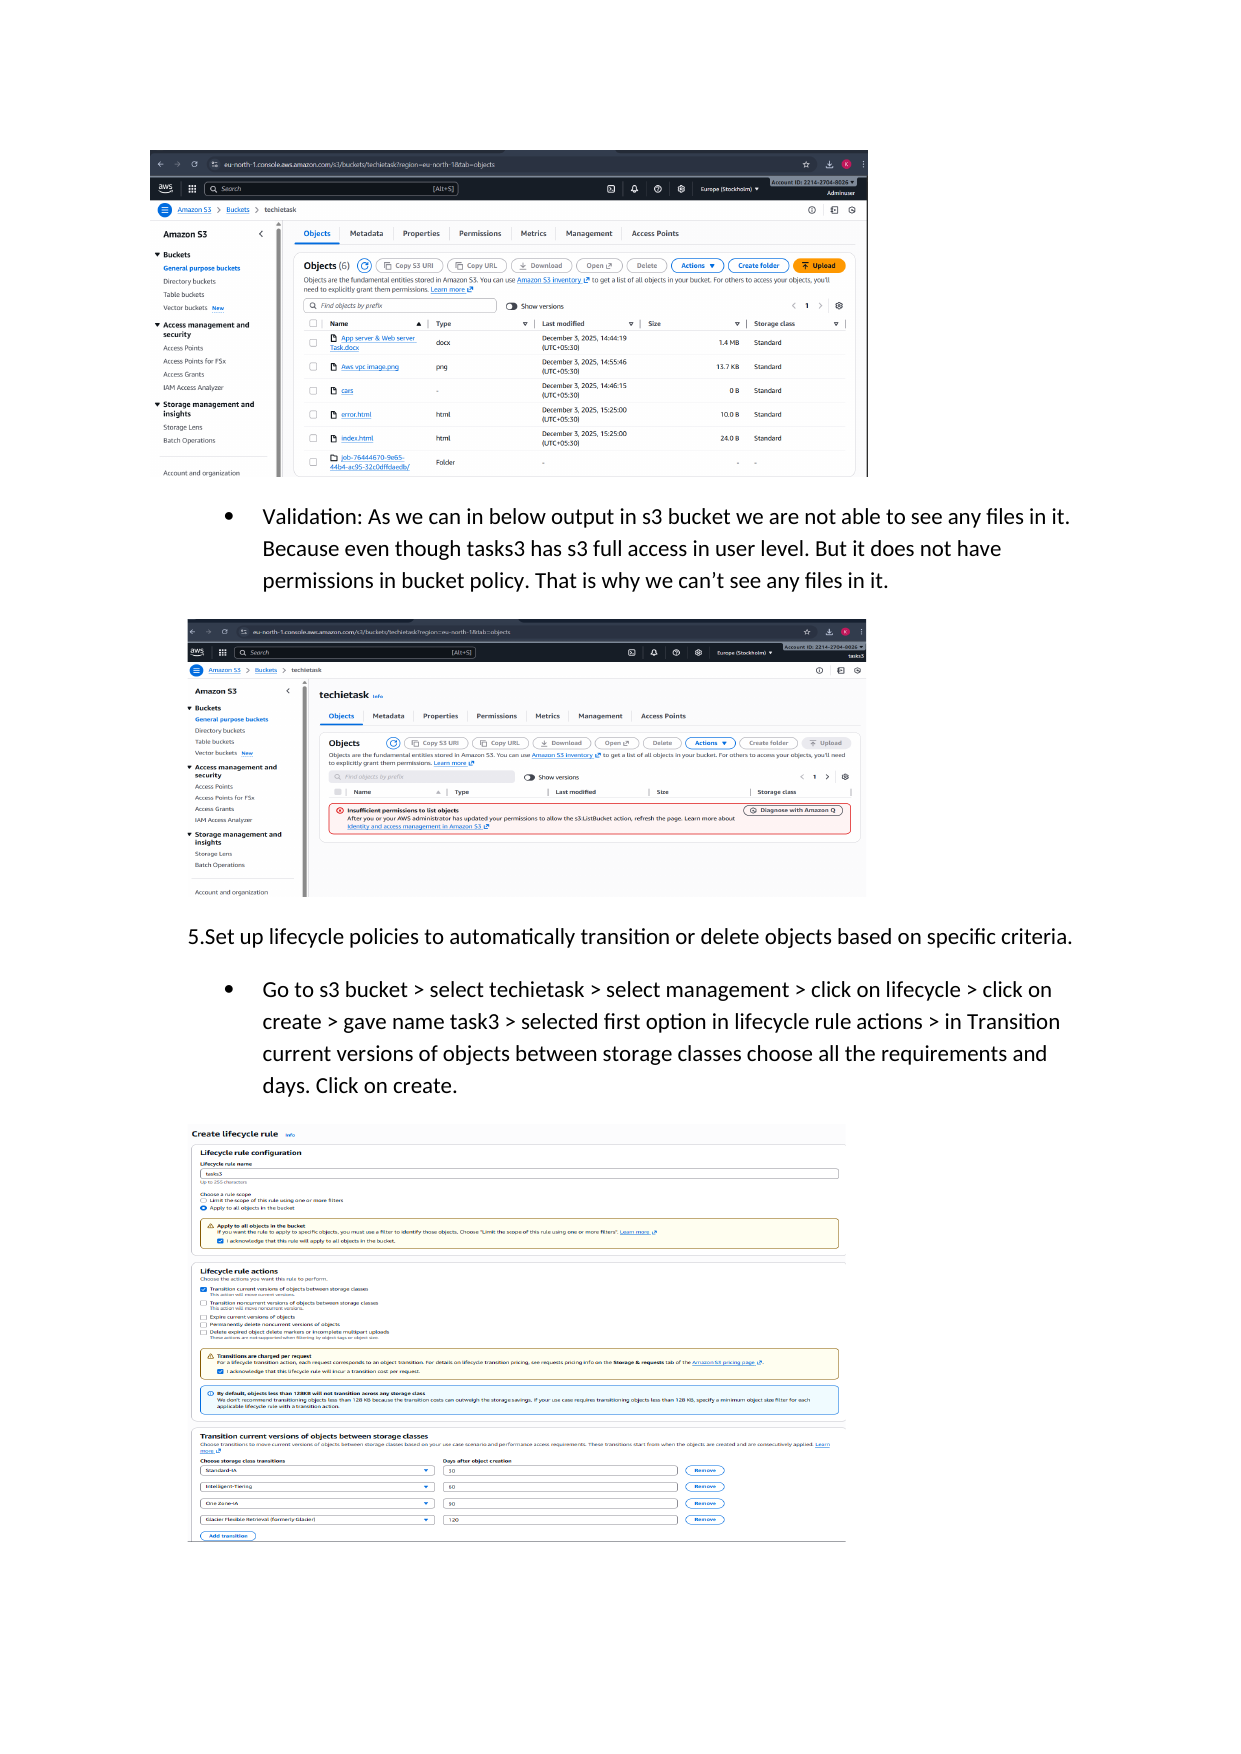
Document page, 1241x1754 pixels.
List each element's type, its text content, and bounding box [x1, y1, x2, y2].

list Go to s3 bucket > select techietask > select management > click on lifecycle > click on create > gave name task3 > selected first option in lifecycle rule actions > in Transition current versions of objects between storage classes choose all the requirements and days. Click on create. [225, 975, 1090, 1100]
text 5.Set up lifecycle policies to automatically transition or delete objects based on specific criteria. [187, 922, 1090, 950]
picture [150, 150, 868, 477]
list Validation: As we can in below output in s3 bucket we are not able to see any files in it. Because even though tasks3 has s3 full access in user level. But it does not have permissions in bucket policy. That is why we can’t see any files in it. [225, 502, 1090, 594]
picture [187, 1124, 846, 1542]
picture [187, 619, 867, 897]
